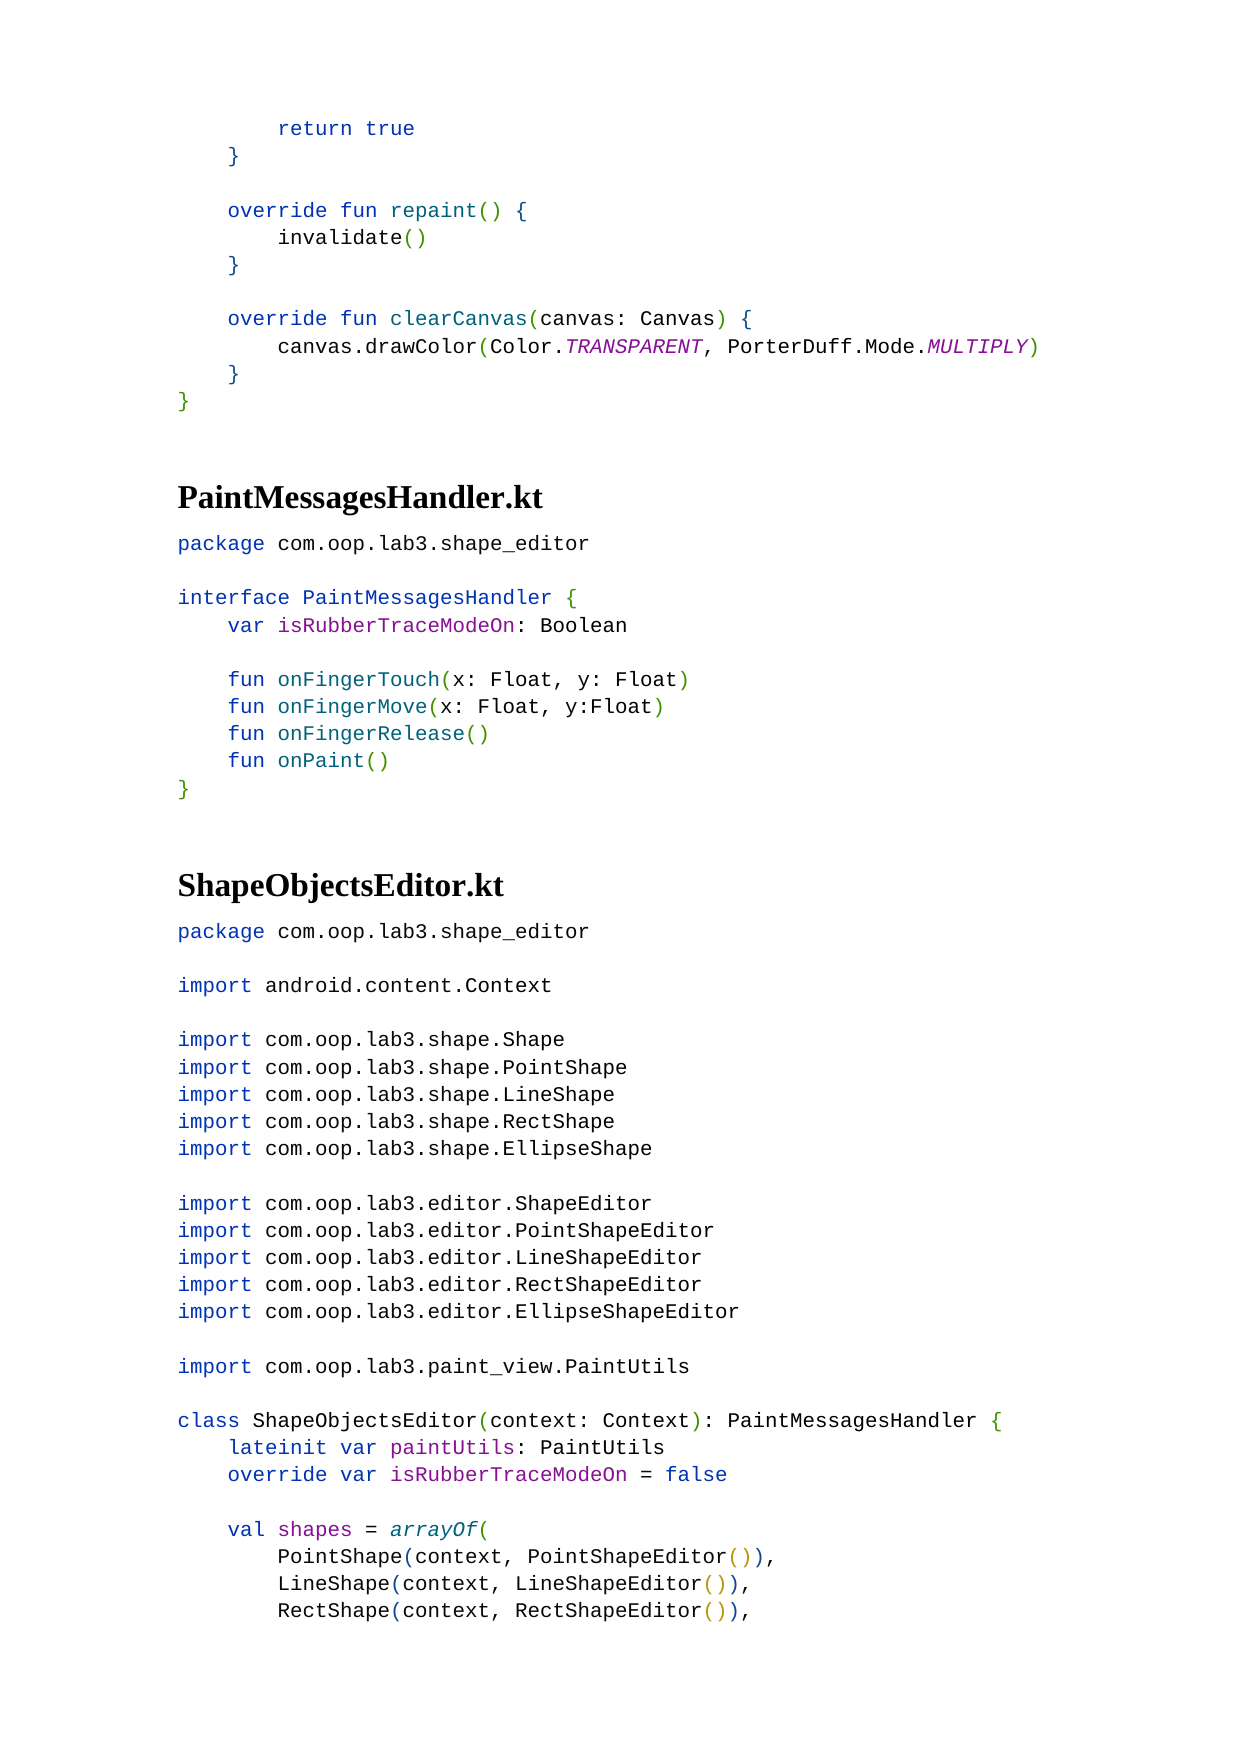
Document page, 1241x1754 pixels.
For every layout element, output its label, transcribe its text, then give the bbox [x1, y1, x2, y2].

text package com.oop.lab3.shape_editor [177, 533, 1152, 557]
text class ShapeObjectsEditor(context: Context): PaintMessagesHandler { lateinit var paintUtils: PaintUtils override var isRubberTraceModeOn = false [177, 1383, 1152, 1488]
text fun onFingerTouch(x: Float, y: Float) fun onFingerMove(x: Float, y:Float) fun onFingerRelease() fun onPaint() } [177, 642, 1152, 832]
text override fun repaint() { invalidate() } [177, 172, 1152, 278]
text ShapeObjectsEditor.kt [177, 865, 1152, 903]
text import com.oop.lab3.paint_view.PaintUtils [177, 1328, 1152, 1379]
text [177, 118, 1152, 169]
text import com.oop.lab3.shape.Shape import com.oop.lab3.shape.PointShape import com.oop.lab3.shape.LineShape import com.oop.lab3.shape.RectShape import com.oop.lab3.shape.EllipseShape [177, 1002, 1152, 1162]
text interface PaintMessagesHandler { var isRubberTraceModeOn: Boolean [177, 560, 1152, 638]
text override fun clearCanvas(canvas: Canvas) { canvas.drawColor(Color.TRANSPARENT, PorterDuff.Mode.MULTIPLY) } } [177, 281, 1152, 444]
text PaintMessagesHandler.kt [177, 477, 1152, 516]
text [177, 1492, 1152, 1624]
text import com.oop.lab3.editor.ShapeEditor import com.oop.lab3.editor.PointShapeEditor import com.oop.lab3.editor.LineShapeEditor import com.oop.lab3.editor.RectShapeEditor import com.oop.lab3.editor.EllipseShapeEditor [177, 1165, 1152, 1325]
text package com.oop.lab3.shape_editor import android.content.Context [177, 921, 1152, 999]
